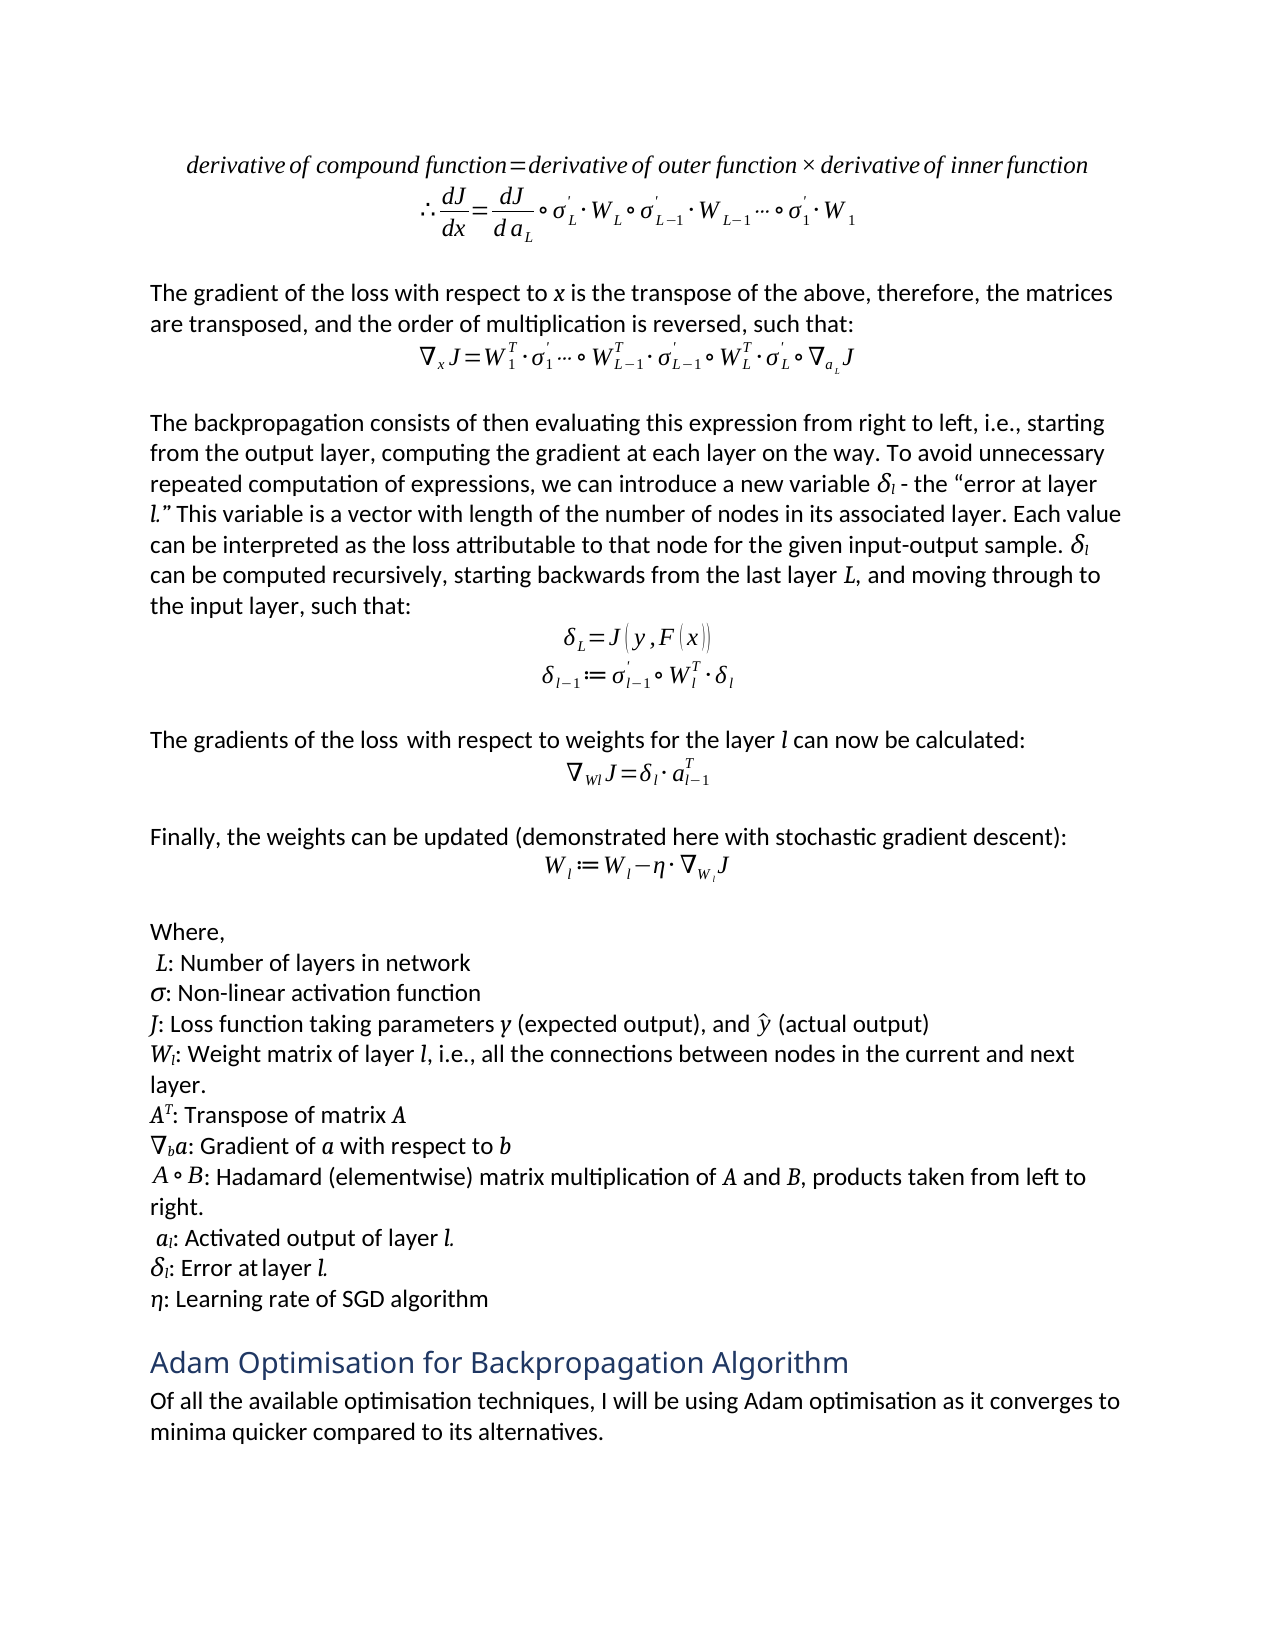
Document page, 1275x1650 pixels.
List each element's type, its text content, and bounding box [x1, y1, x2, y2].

text al​: Activated output of layer l. [150, 1222, 1125, 1252]
text Where, [150, 916, 1125, 947]
text ∇ba: Gradient of a with respect to b [150, 1130, 1125, 1161]
subtitle Adam Optimisation for Backpropagation Algorithm [150, 1342, 1125, 1382]
text Wl: Weight matrix of layer l, i.e., all the connections between nodes in the current and next layer. [150, 1038, 1125, 1099]
text Of all the available optimisation techniques, I will be using Adam optimisation as it converges to minima quicker compared to its alternatives. [150, 1385, 1125, 1446]
text The gradient of the loss with respect to x is the transpose of the above, therefore, the matrices are transposed, and the order of multiplication is reversed, such that: [150, 277, 1125, 338]
text σ: Non-linear activation function [150, 977, 1125, 1008]
text δl​: Error at layer l. [150, 1252, 1125, 1283]
text AT: Transpose of matrix A [150, 1099, 1125, 1130]
text J: Loss function taking parameters y (expected output), and ​(actual output) [150, 1008, 1125, 1038]
text The gradients of the loss with respect to weights for the layer l can now be calculated: [150, 724, 1125, 754]
text L: Number of layers in network [150, 947, 1125, 977]
text The backpropagation consists of then evaluating this expression from right to left, i.e., starting from the output layer, computing the gradient at each layer on the way. To avoid unnecessary repeated computation of expressions, we can introduce a new variable δl - the “error at layer l.” This variable is a vector with length of the number of nodes in its associated layer. Each value can be interpreted as the loss attributable to that node for the given input-output sample. ​δl can be computed recursively, starting backwards from the last layer L, and moving through to the input layer, such that: [150, 407, 1125, 621]
text η: Learning rate of SGD algorithm [150, 1283, 1125, 1313]
text Finally, the weights can be updated (demonstrated here with stochastic gradient descent): [150, 821, 1125, 851]
text : Hadamard (elementwise) matrix multiplication of A and B, products taken from left to right. [150, 1161, 1125, 1222]
